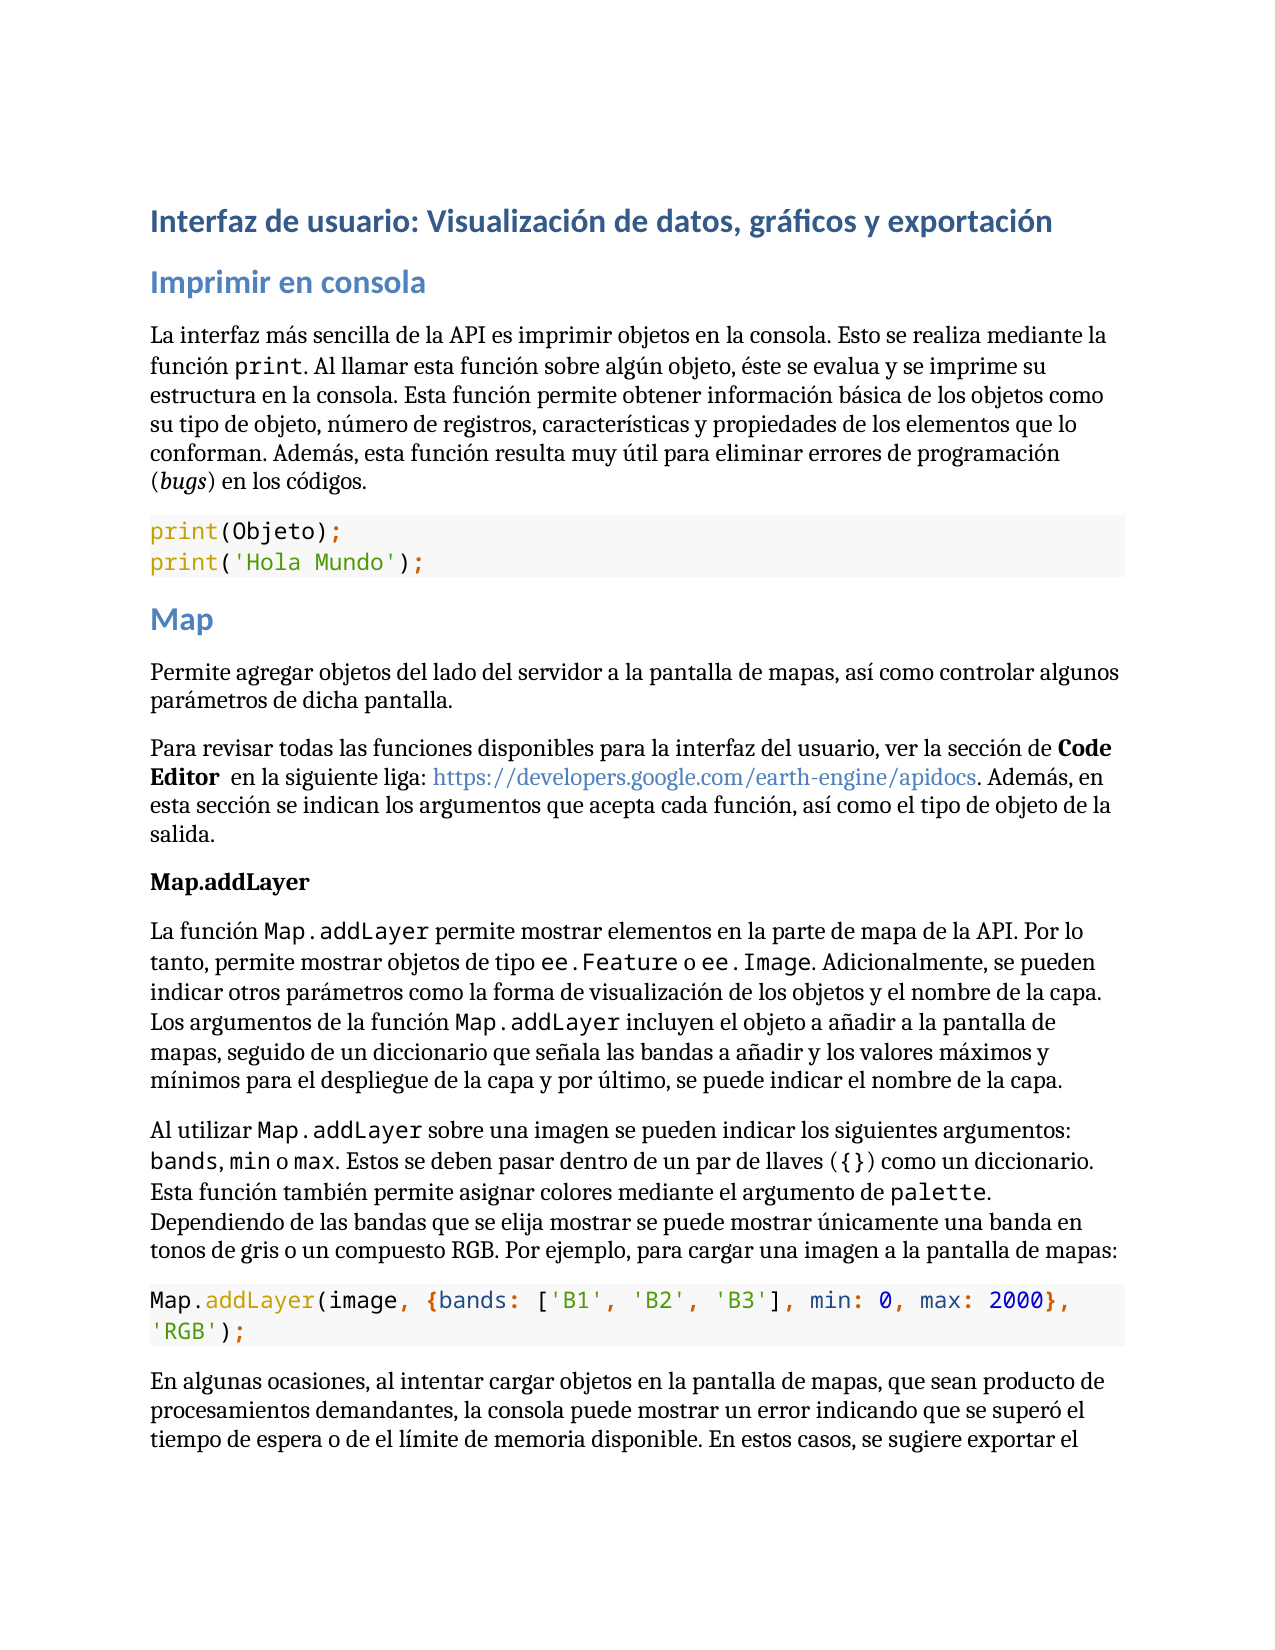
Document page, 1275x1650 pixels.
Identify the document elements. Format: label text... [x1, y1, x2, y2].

text print(Objeto); print('Hola Mundo'); [342, 515, 1125, 577]
text La función Map.addLayer permite mostrar elementos en la parte de mapa de la API. Por lo tanto, permite mostrar objetos de tipo ee.Feature o ee.Image. Adicionalmente, se pueden indicar otros parámetros como la forma de visualización de los objetos y el nombre de la capa. Los argumentos de la función Map.addLayer incluyen el objeto a añadir a la pantalla de mapas, seguido de un diccionario que señala las bandas a añadir y los valores máximos y mínimos para el despliegue de la capa y por último, se puede indicar el nombre de la capa. [150, 915, 1125, 1095]
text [150, 1367, 1125, 1453]
text La interfaz más sencilla de la API es imprimir objetos en la consola. Esto se realiza mediante la función print. Al llamar esta función sobre algún objeto, éste se evalua y se imprime su estructura en la consola. Esta función permite obtener información básica de los objetos como su tipo de objeto, número de registros, características y propiedades de los elementos que lo conforman. Además, esta función resulta muy útil para eliminar errores de programación (bugs) en los códigos. [150, 321, 1125, 496]
subtitle Map [150, 598, 1125, 639]
text Map.addLayer [150, 868, 1125, 896]
text Al utilizar Map.addLayer sobre una imagen se pueden indicar los siguientes argumentos: bands, min o max. Estos se deben pasar dentro de un par de llaves ({}) como un diccionario. Esta función también permite asignar colores mediante el argumento de palette. Dependiendo de las bandas que se elija mostrar se puede mostrar únicamente una banda en tonos de gris o un compuesto RGB. Por ejemplo, para cargar una imagen a la pantalla de mapas: [150, 1114, 1125, 1265]
text Map.addLayer(image, {bands: ['B1', 'B2', 'B3'], min: 0, max: 2000}, 'RGB'); [246, 1284, 1125, 1346]
subtitle Imprimir en consola [150, 262, 1125, 302]
subtitle Interfaz de usuario: Visualización de datos, gráficos y exportación [150, 200, 1125, 241]
text Para revisar todas las funciones disponibles para la interfaz del usuario, ver la sección de Code Editor en la siguiente liga: https://developers.google.com/earth-engine/apidocs. Además, en esta sección se indican los argumentos que acepta cada función, así como el tipo de objeto de la salida. [150, 734, 1125, 849]
text Permite agregar objetos del lado del servidor a la pantalla de mapas, así como controlar algunos parámetros de dicha pantalla. [150, 658, 1125, 715]
